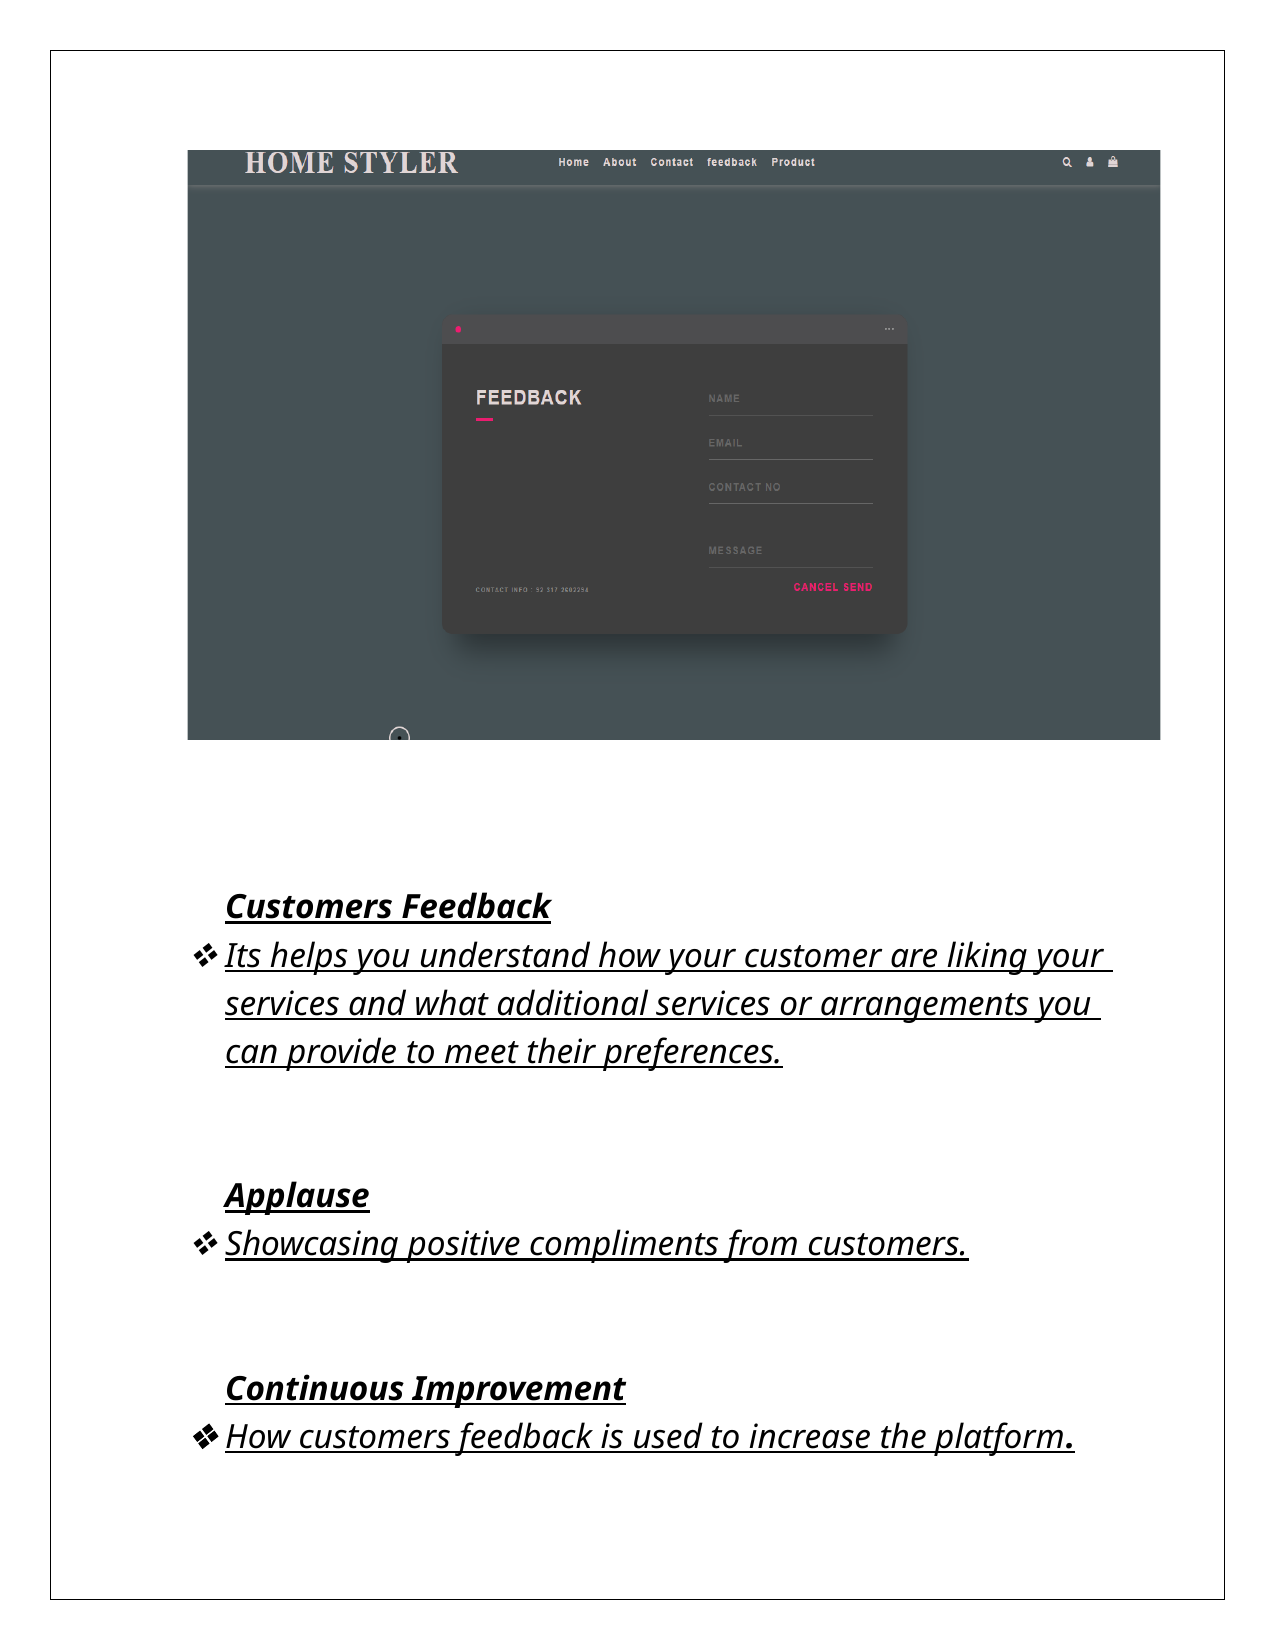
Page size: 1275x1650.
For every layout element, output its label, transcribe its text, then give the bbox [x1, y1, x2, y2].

list Applause [225, 1172, 1125, 1217]
list Showcasing positive compliments from customers. [187, 1220, 1125, 1266]
list Customers Feedback [225, 883, 1125, 929]
list Its helps you understand how your customer are liking your services and what additional services or arrangements you can provide to meet their preferences. [187, 931, 1125, 1073]
picture [187, 150, 1161, 740]
list How customers feedback is used to increase the platform. [187, 1413, 1125, 1458]
list Continuous Improvement [225, 1364, 1125, 1410]
